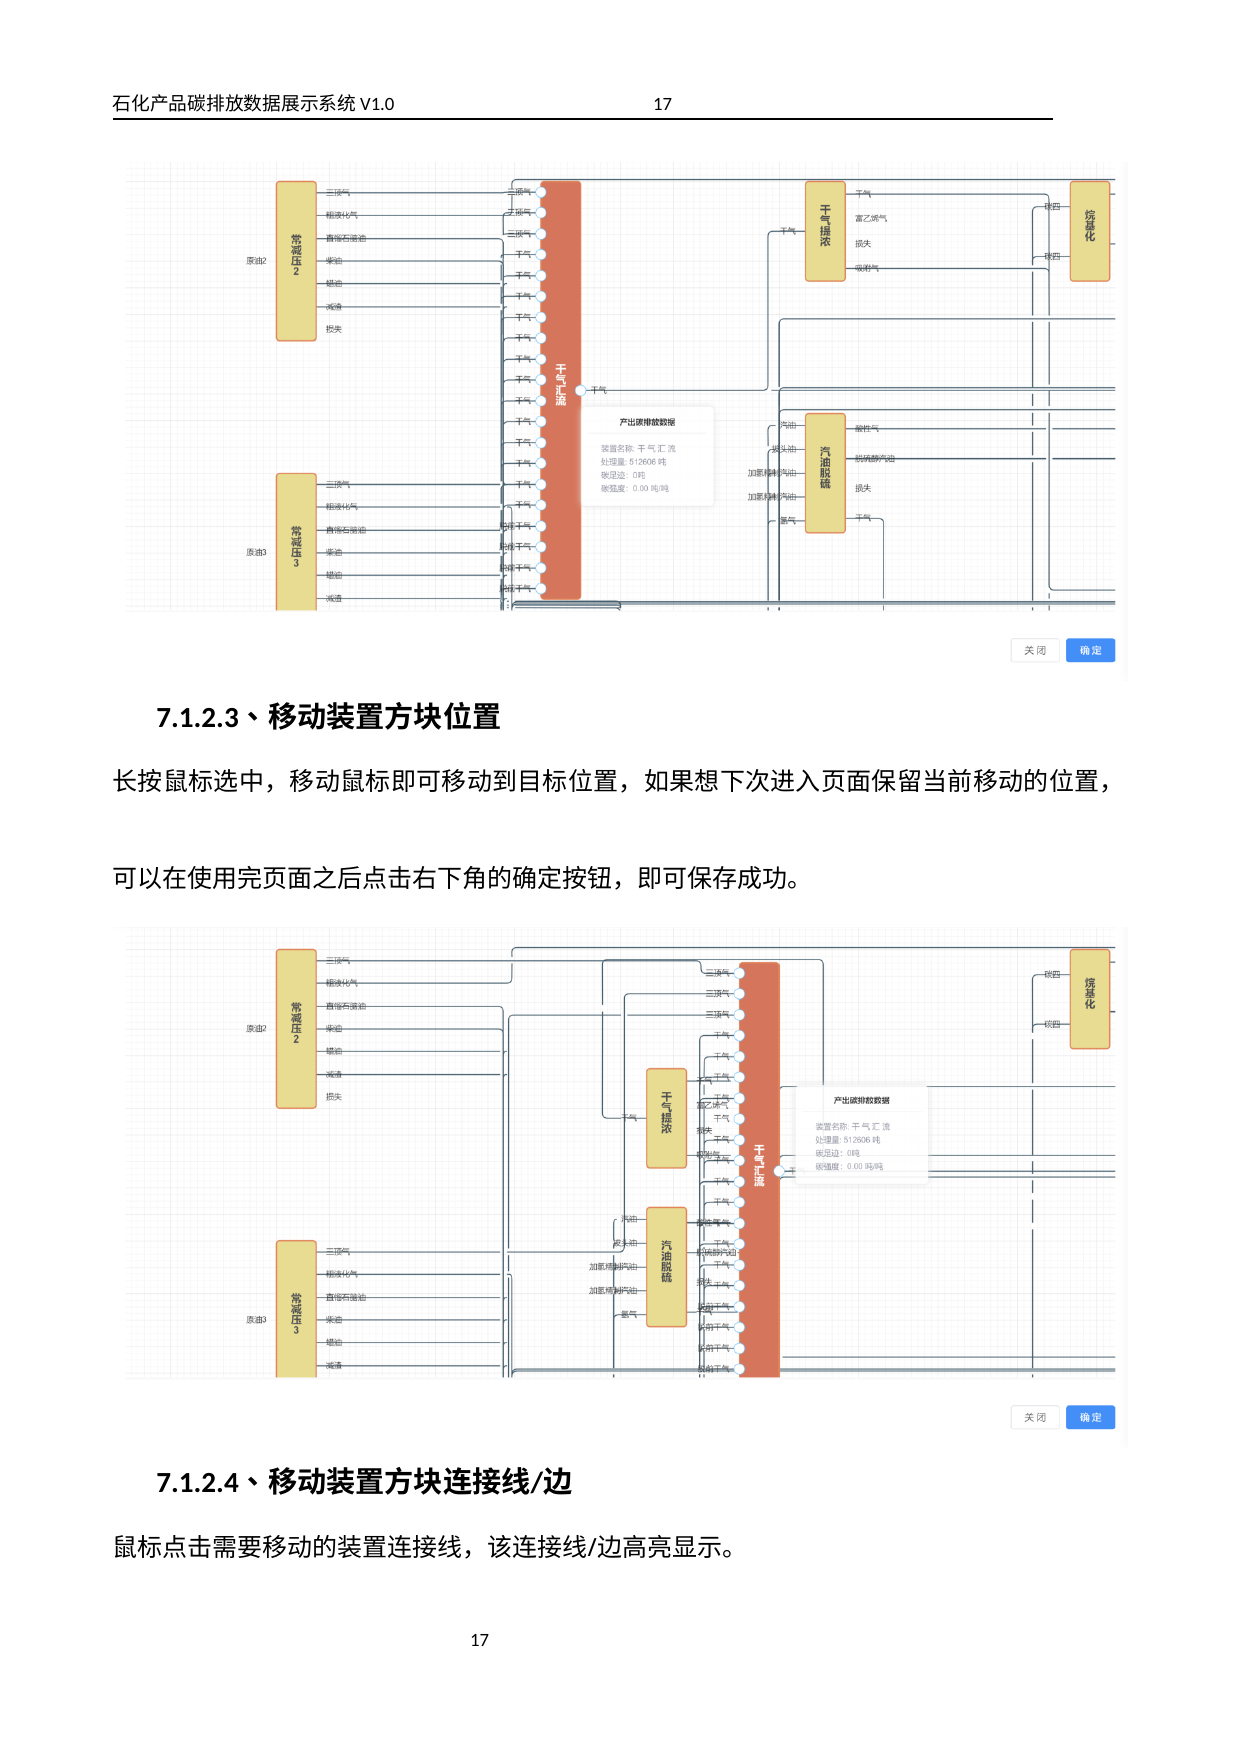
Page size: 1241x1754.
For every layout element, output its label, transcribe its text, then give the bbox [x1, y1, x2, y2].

text 鼠标点击需要移动的装置连接线，该连接线/边高亮显示。 [112, 1513, 1128, 1578]
subtitle 7.1.2.4、移动装置方块连接线/边 [134, 1448, 1128, 1513]
text 长按鼠标选中，移动鼠标即可移动到目标位置，如果想下次进入页面保留当前移动的位置，可以在使用完页面之后点击右下角的确定按钮，即可保存成功。 [112, 747, 1128, 909]
picture [112, 927, 1128, 1448]
subtitle 7.1.2.3、移动装置方块位置 [134, 682, 1128, 747]
picture [112, 162, 1128, 681]
